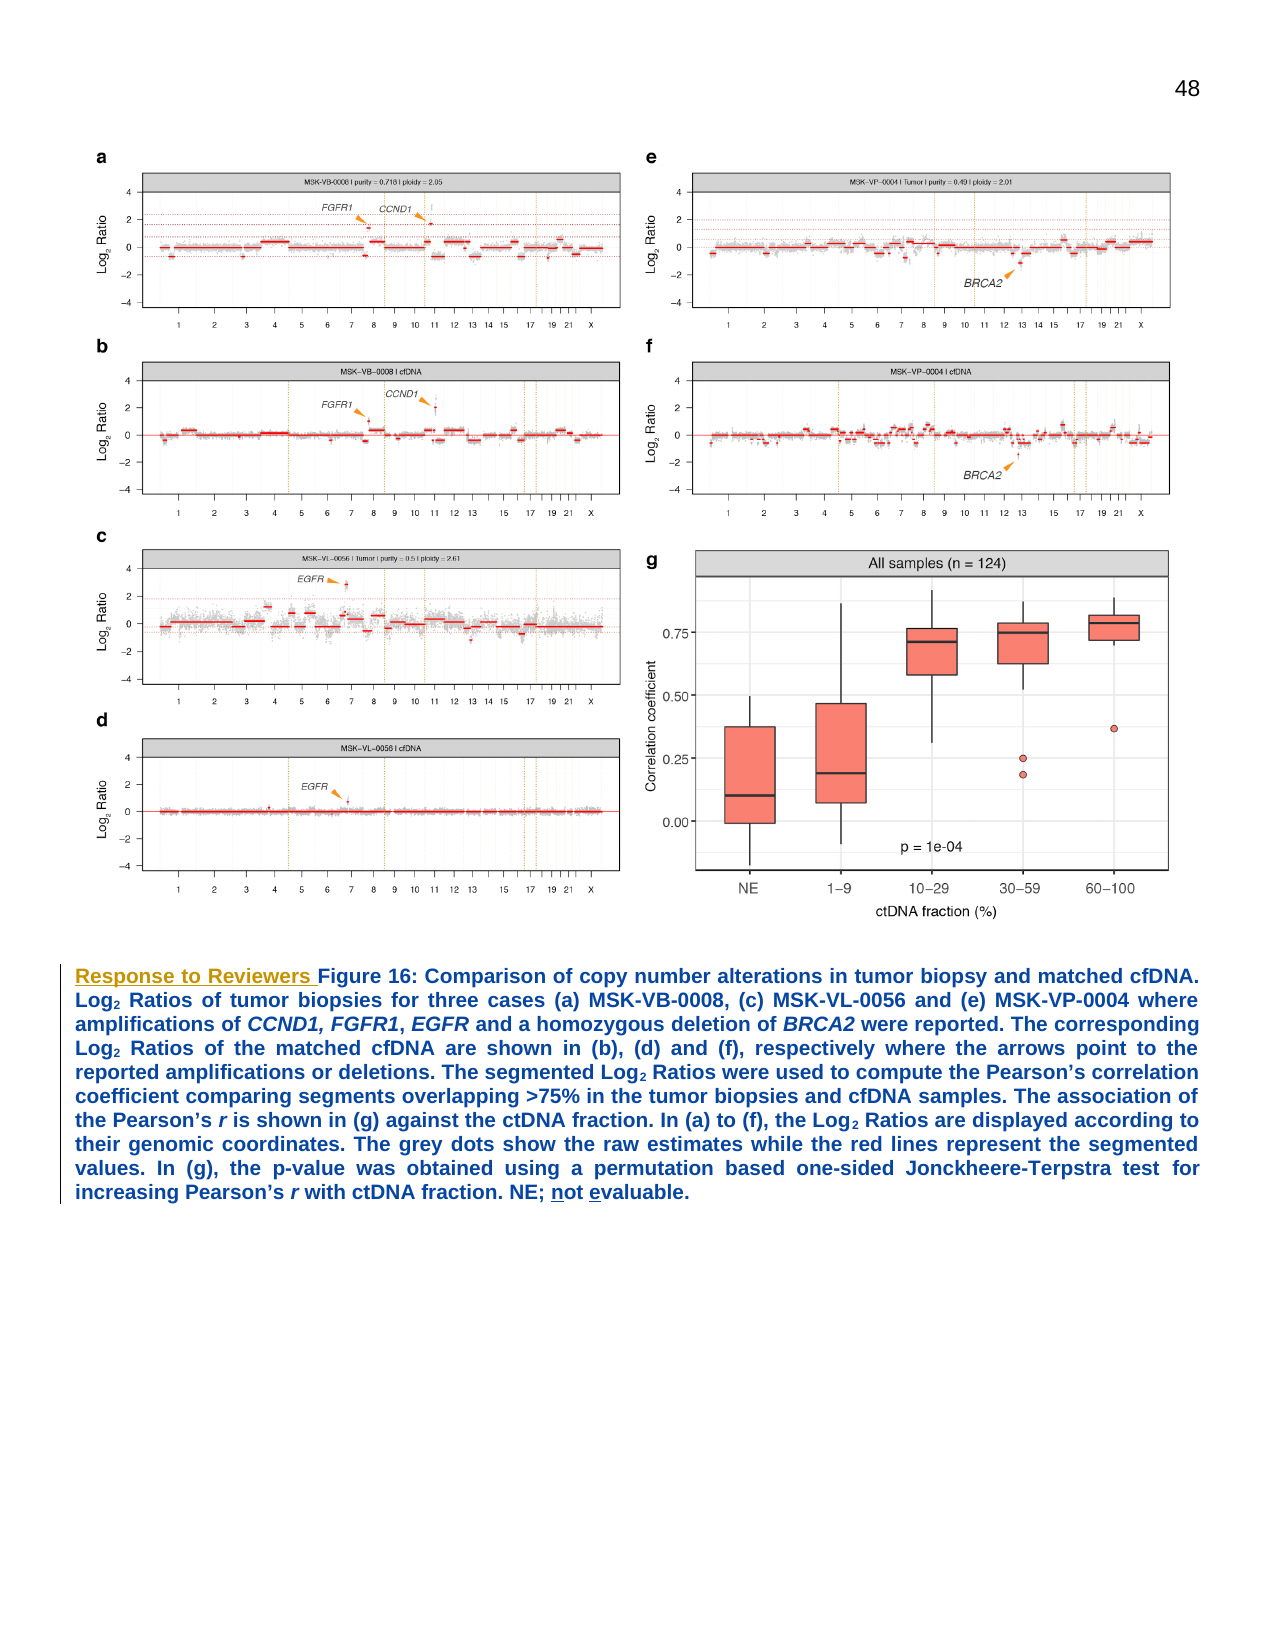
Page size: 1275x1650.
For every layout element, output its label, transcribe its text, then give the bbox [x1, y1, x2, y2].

picture [80, 129, 1195, 946]
